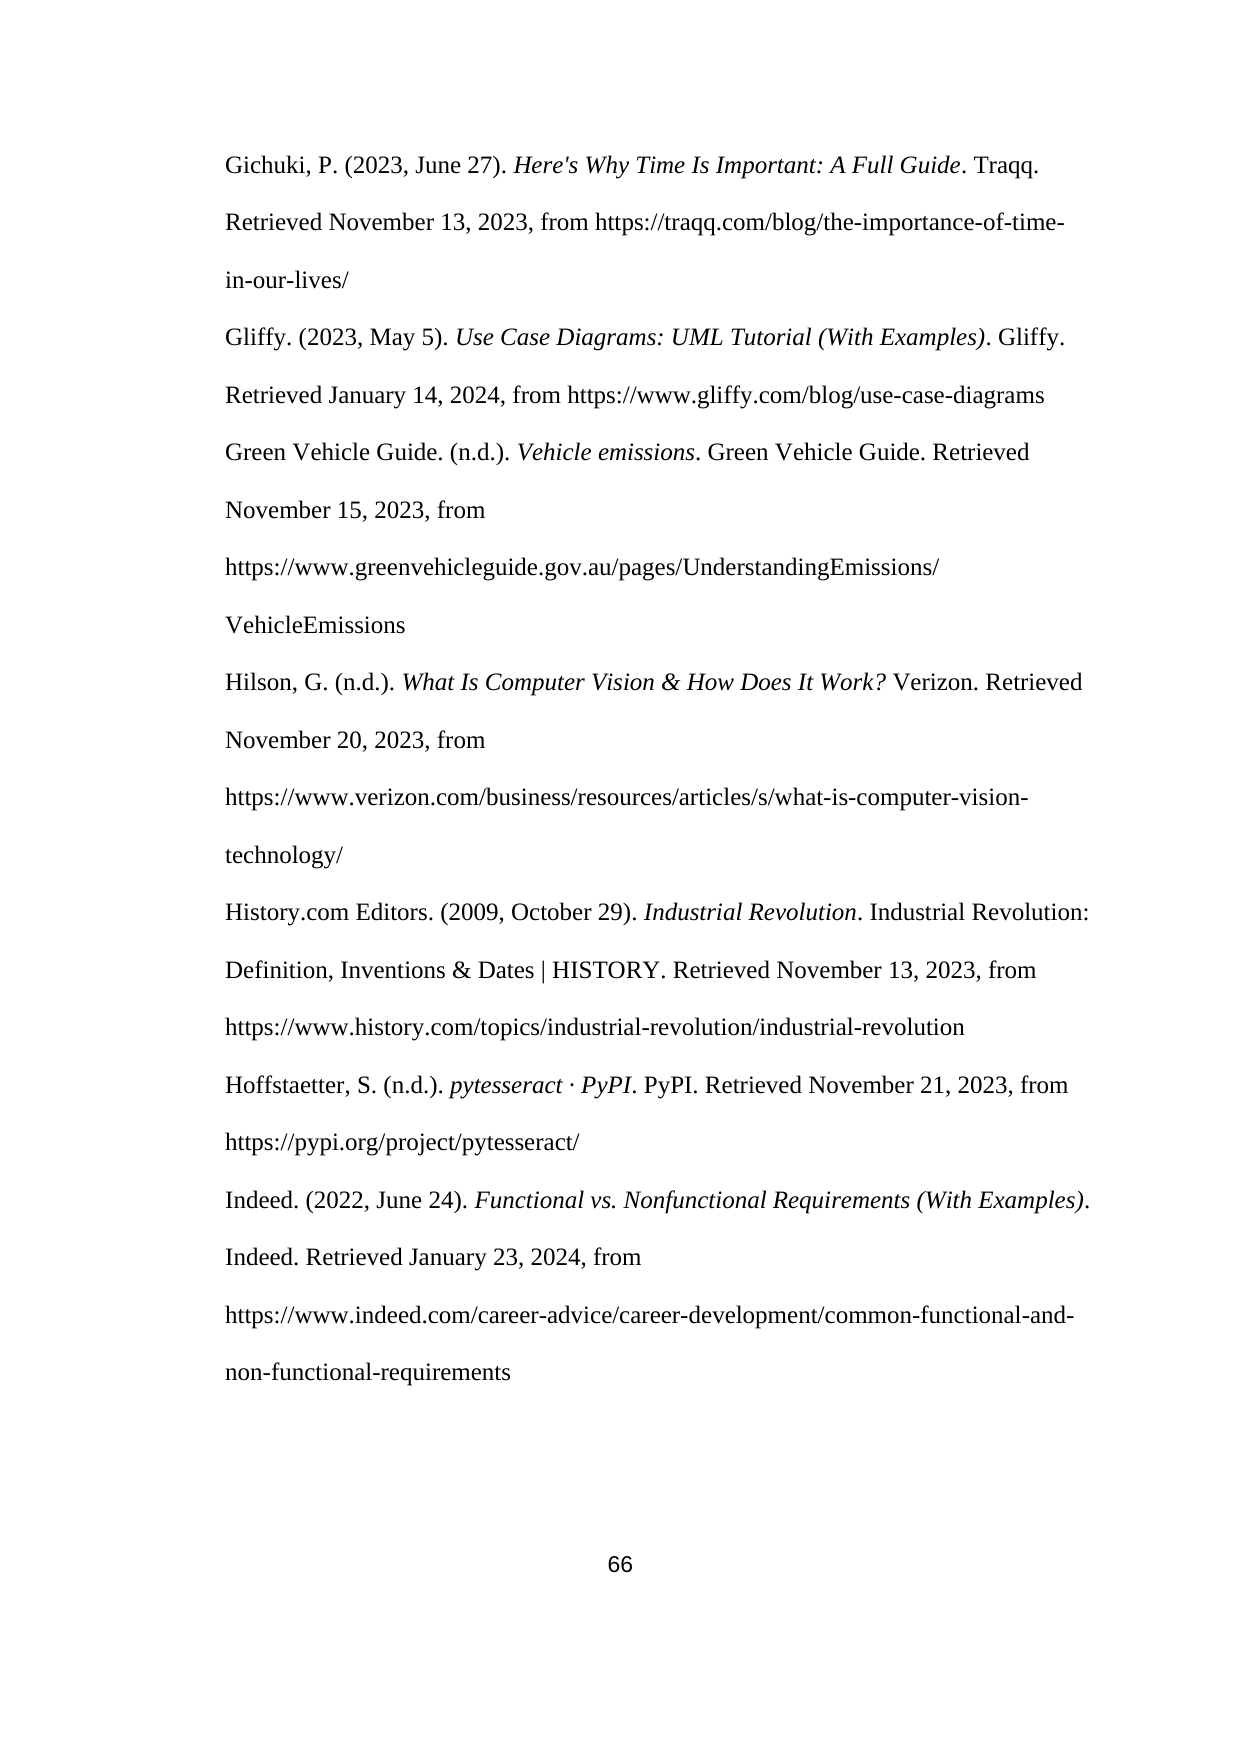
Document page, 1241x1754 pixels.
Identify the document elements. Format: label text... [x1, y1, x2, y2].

text Hilson, G. (n.d.). What Is Computer Vision & How Does It Work? Verizon. Retrieved November 20, 2023, from https://www.verizon.com/business/resources/articles/s/what-is-computer-vision-technology/ [225, 667, 1090, 869]
text Green Vehicle Guide. (n.d.). Vehicle emissions. Green Vehicle Guide. Retrieved November 15, 2023, from https://www.greenvehicleguide.gov.au/pages/UnderstandingEmissions/VehicleEmissions [225, 437, 1090, 639]
text Gichuki, P. (2023, June 27). Here's Why Time Is Important: A Full Guide. Traqq. Retrieved November 13, 2023, from https://traqq.com/blog/the-importance-of-time-in-our-lives/ [225, 150, 1090, 294]
text History.com Editors. (2009, October 29). Industrial Revolution. Industrial Revolution: Definition, Inventions & Dates | HISTORY. Retrieved November 13, 2023, from https://www.history.com/topics/industrial-revolution/industrial-revolution [225, 897, 1090, 1041]
text Indeed. (2022, June 24). Functional vs. Nonfunctional Requirements (With Examples). Indeed. Retrieved January 23, 2024, from https://www.indeed.com/career-advice/career-development/common-functional-and-non-functional-requirements [225, 1185, 1090, 1386]
text Gliffy. (2023, May 5). Use Case Diagrams: UML Tutorial (With Examples). Gliffy. Retrieved January 14, 2024, from https://www.gliffy.com/blog/use-case-diagrams [225, 322, 1090, 409]
text Hoffstaetter, S. (n.d.). pytesseract · PyPI. PyPI. Retrieved November 21, 2023, from https://pypi.org/project/pytesseract/ [225, 1070, 1090, 1156]
